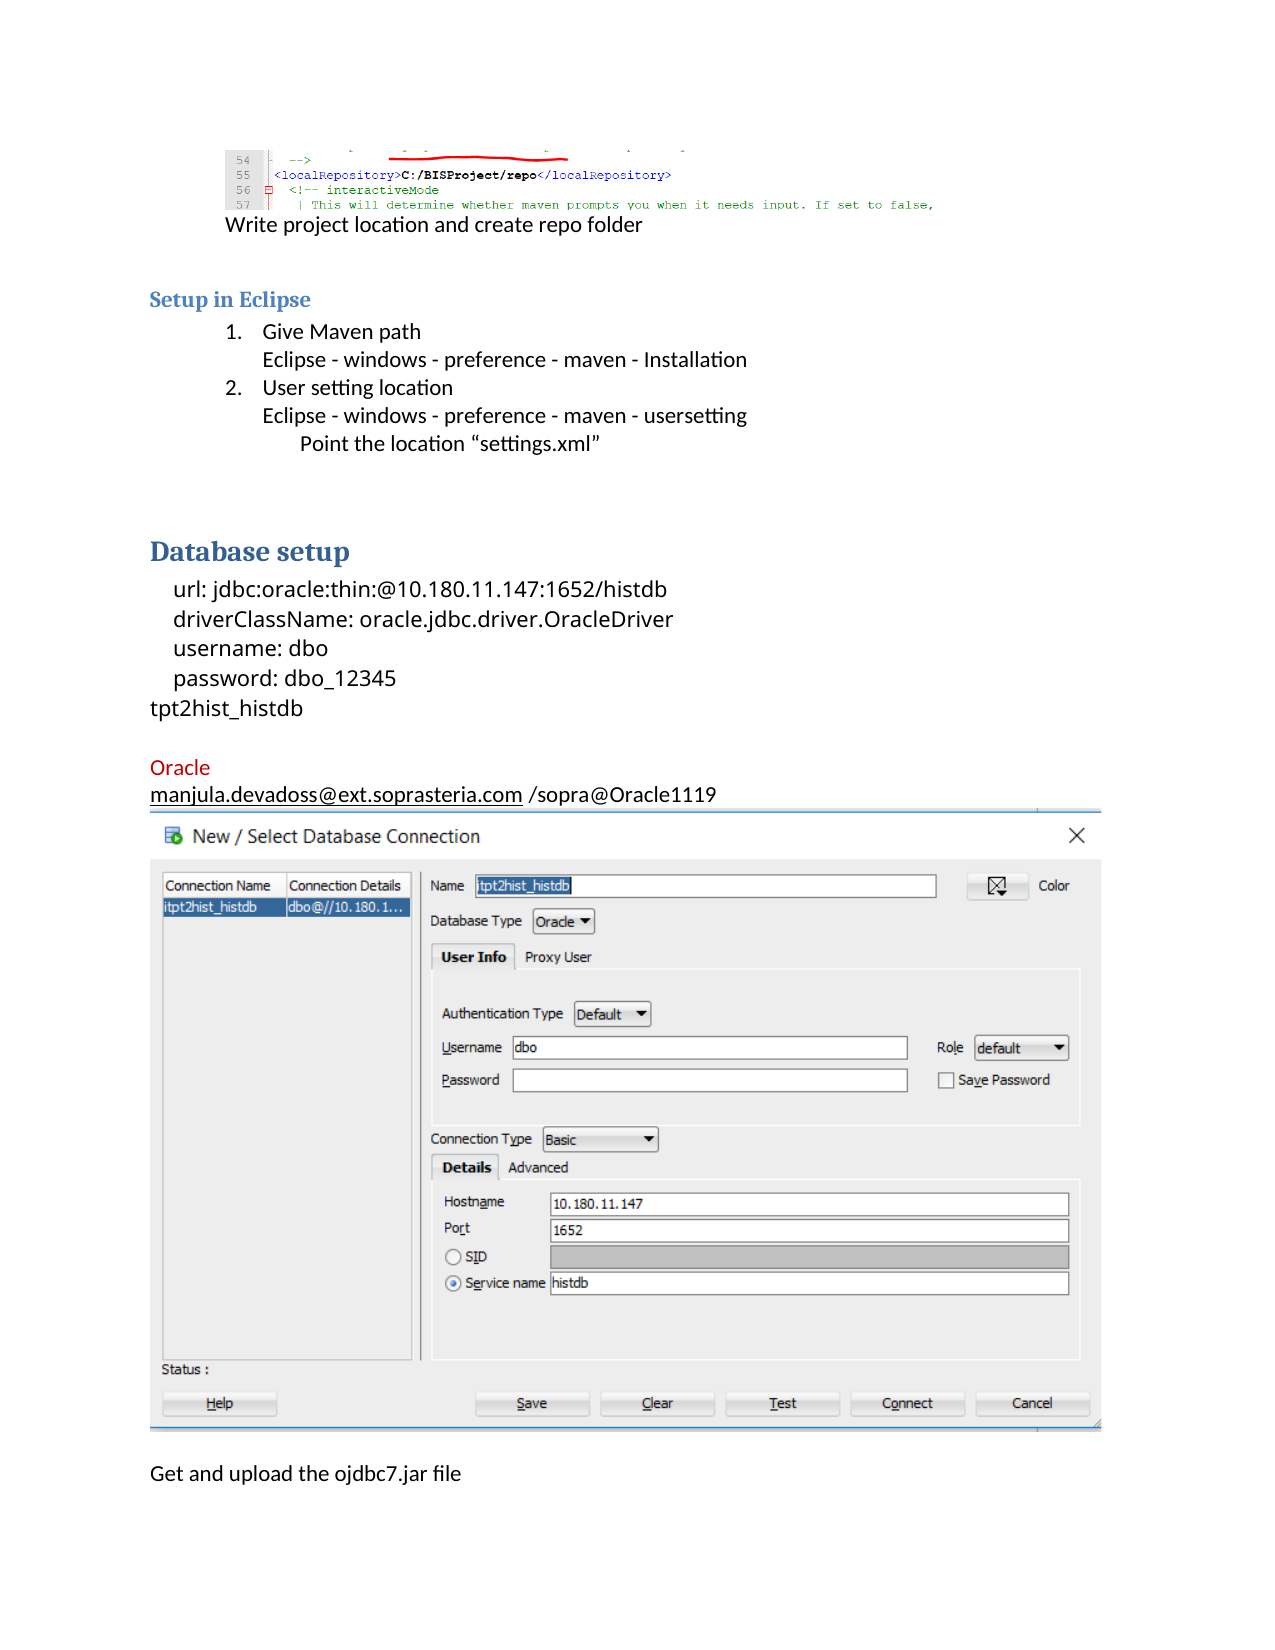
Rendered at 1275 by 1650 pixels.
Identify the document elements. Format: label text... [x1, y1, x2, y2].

subtitle Setup in Eclipse [150, 287, 1125, 313]
text Eclipse - windows - preference - maven - Installation [225, 345, 1125, 373]
list User setting location [225, 373, 1125, 401]
text manjula.devadoss@ext.soprasteria.com /sopra@Oracle1119 [150, 781, 1125, 809]
picture [225, 150, 1011, 210]
text tpt2hist_histdb [150, 693, 1125, 723]
picture [150, 808, 1102, 1432]
subtitle Database setup [150, 535, 1125, 569]
text url: jdbc:oracle:thin:@10.180.11.147:1652/histdb driverClassName: oracle.jdbc.driver.OracleDriver username: dbo password: dbo_12345 [150, 574, 1125, 693]
text Get and upload the ojdbc7.jar file [150, 1459, 1125, 1487]
text Write project location and create repo folder [150, 210, 1125, 238]
list Give Maven path [225, 317, 1125, 345]
list Eclipse - windows - preference - maven - usersetting [262, 401, 1125, 429]
text Oracle [150, 753, 1125, 781]
list Point the location “settings.xml” [262, 429, 1125, 457]
